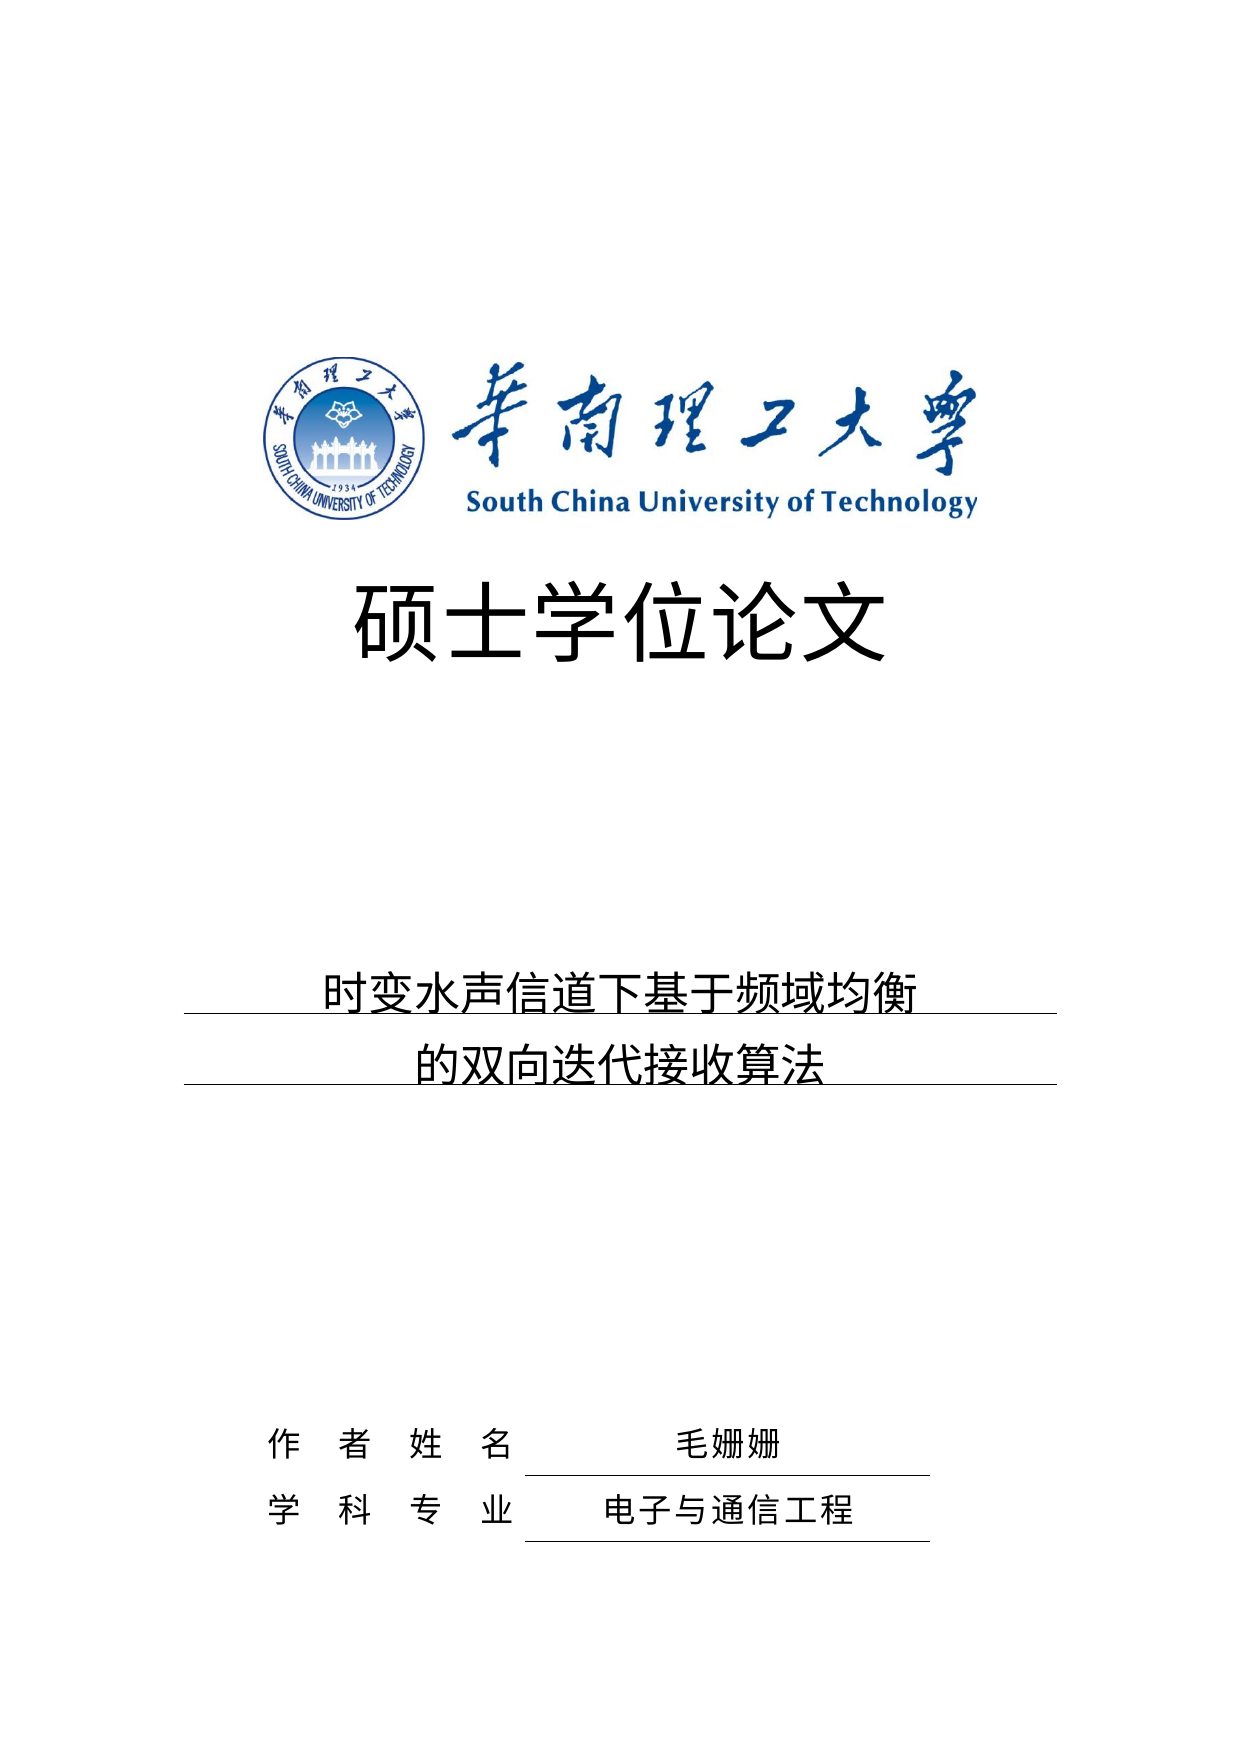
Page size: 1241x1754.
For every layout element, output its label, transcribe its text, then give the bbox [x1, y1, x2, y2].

table_cell 电子与通信工程 [525, 1476, 930, 1541]
table_header 作者姓名 [256, 1410, 525, 1475]
table_cell 学科专业 [256, 1475, 525, 1541]
table_header 时变水声信道下基于频域均衡 [184, 942, 1057, 1013]
text 硕士学位论文 [148, 552, 1092, 682]
table_cell 的双向迭代接收算法 [184, 1014, 1057, 1084]
table_header 毛姗姗 [525, 1410, 930, 1475]
picture [263, 357, 978, 520]
